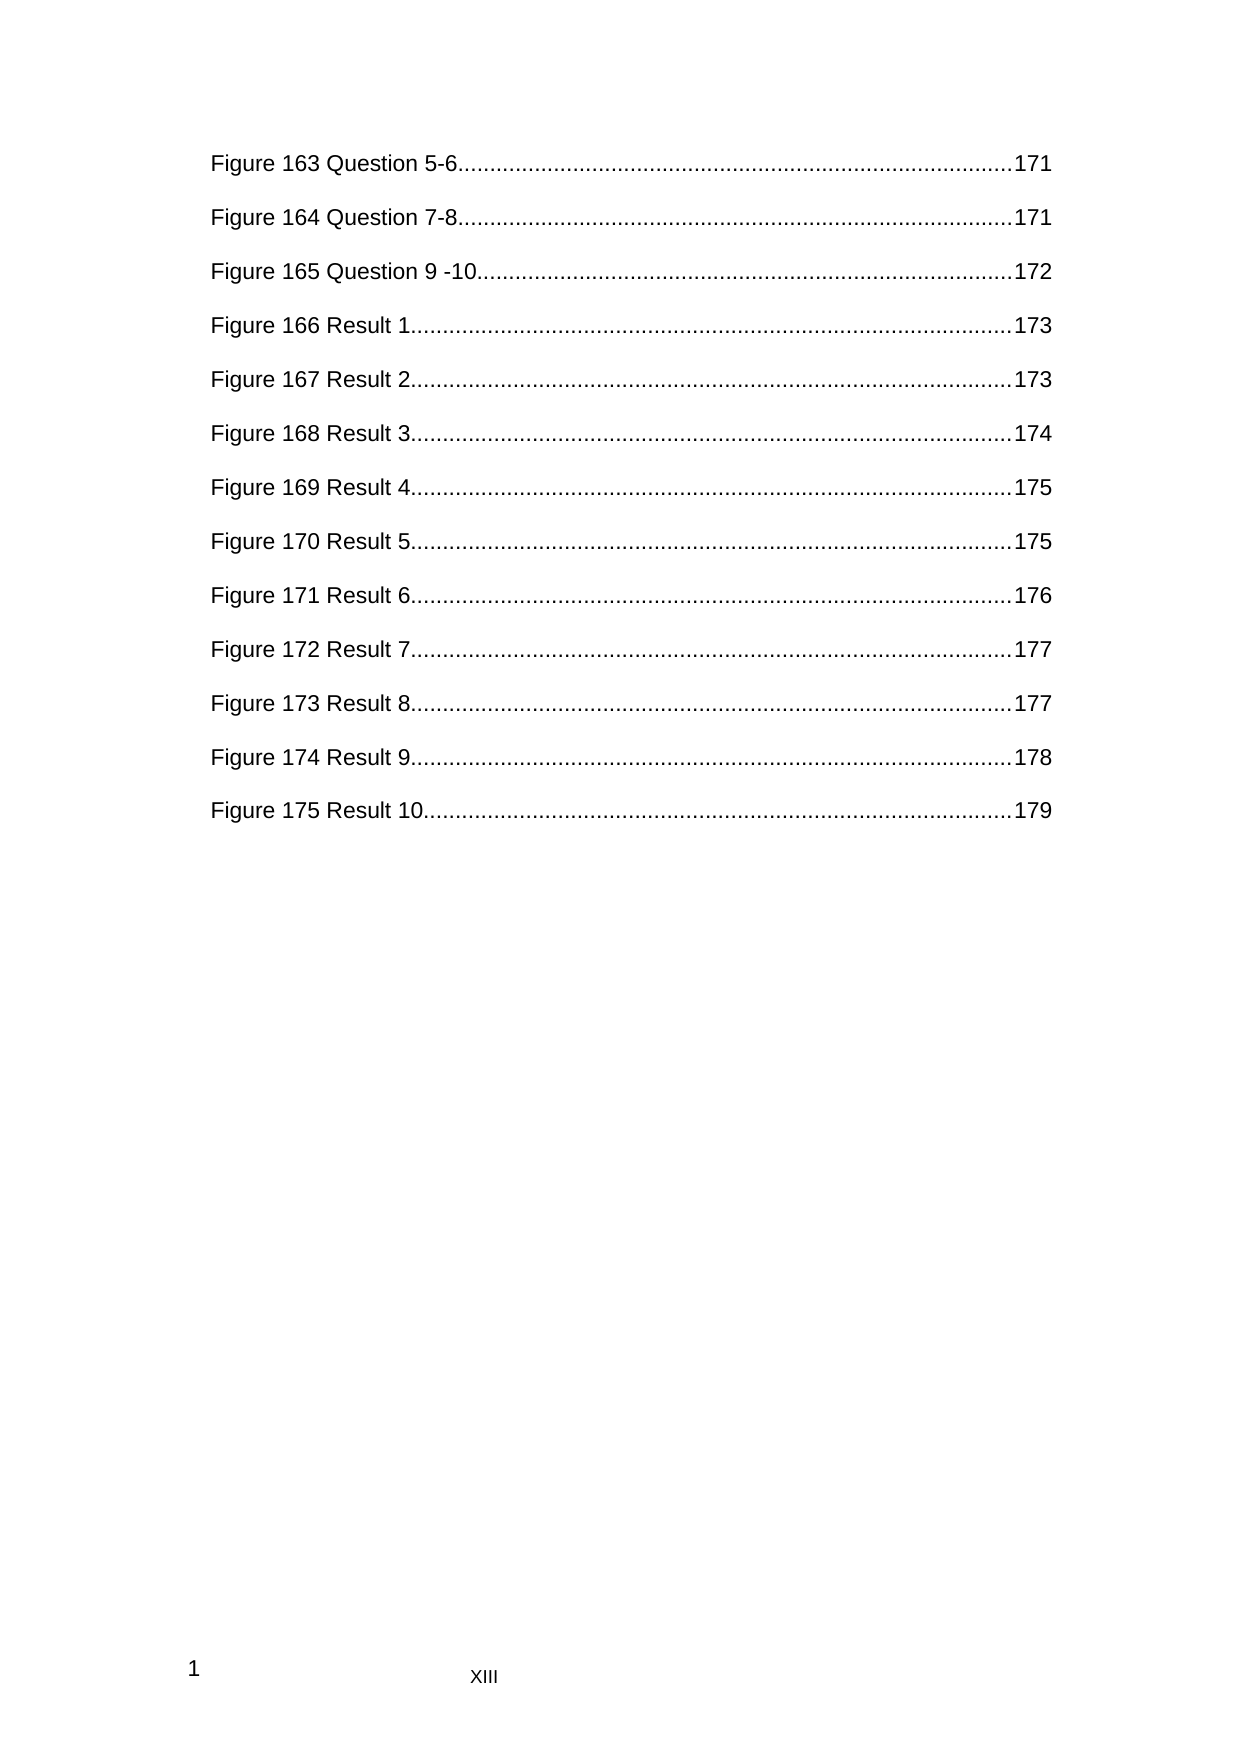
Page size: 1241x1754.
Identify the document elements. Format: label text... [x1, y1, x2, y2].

text Figure 164 Question 7-8 171 [210, 204, 1053, 230]
text Figure 163 Question 5-6 171 [210, 150, 1053, 176]
text Figure 173 Result 8 177 [210, 689, 1053, 716]
text Figure 172 Result 7 177 [210, 636, 1053, 662]
text Figure 165 Question 9 -10 172 [210, 258, 1053, 284]
text Figure 175 Result 10 179 [210, 797, 1053, 824]
text Figure 171 Result 6 176 [210, 582, 1053, 608]
text Figure 170 Result 5 175 [210, 528, 1053, 554]
text Figure 168 Result 3 174 [210, 420, 1053, 446]
text Figure 174 Result 9 178 [210, 743, 1053, 770]
text Figure 167 Result 2 173 [210, 366, 1053, 392]
text Figure 166 Result 1 173 [210, 312, 1053, 338]
text Figure 169 Result 4 175 [210, 474, 1053, 500]
